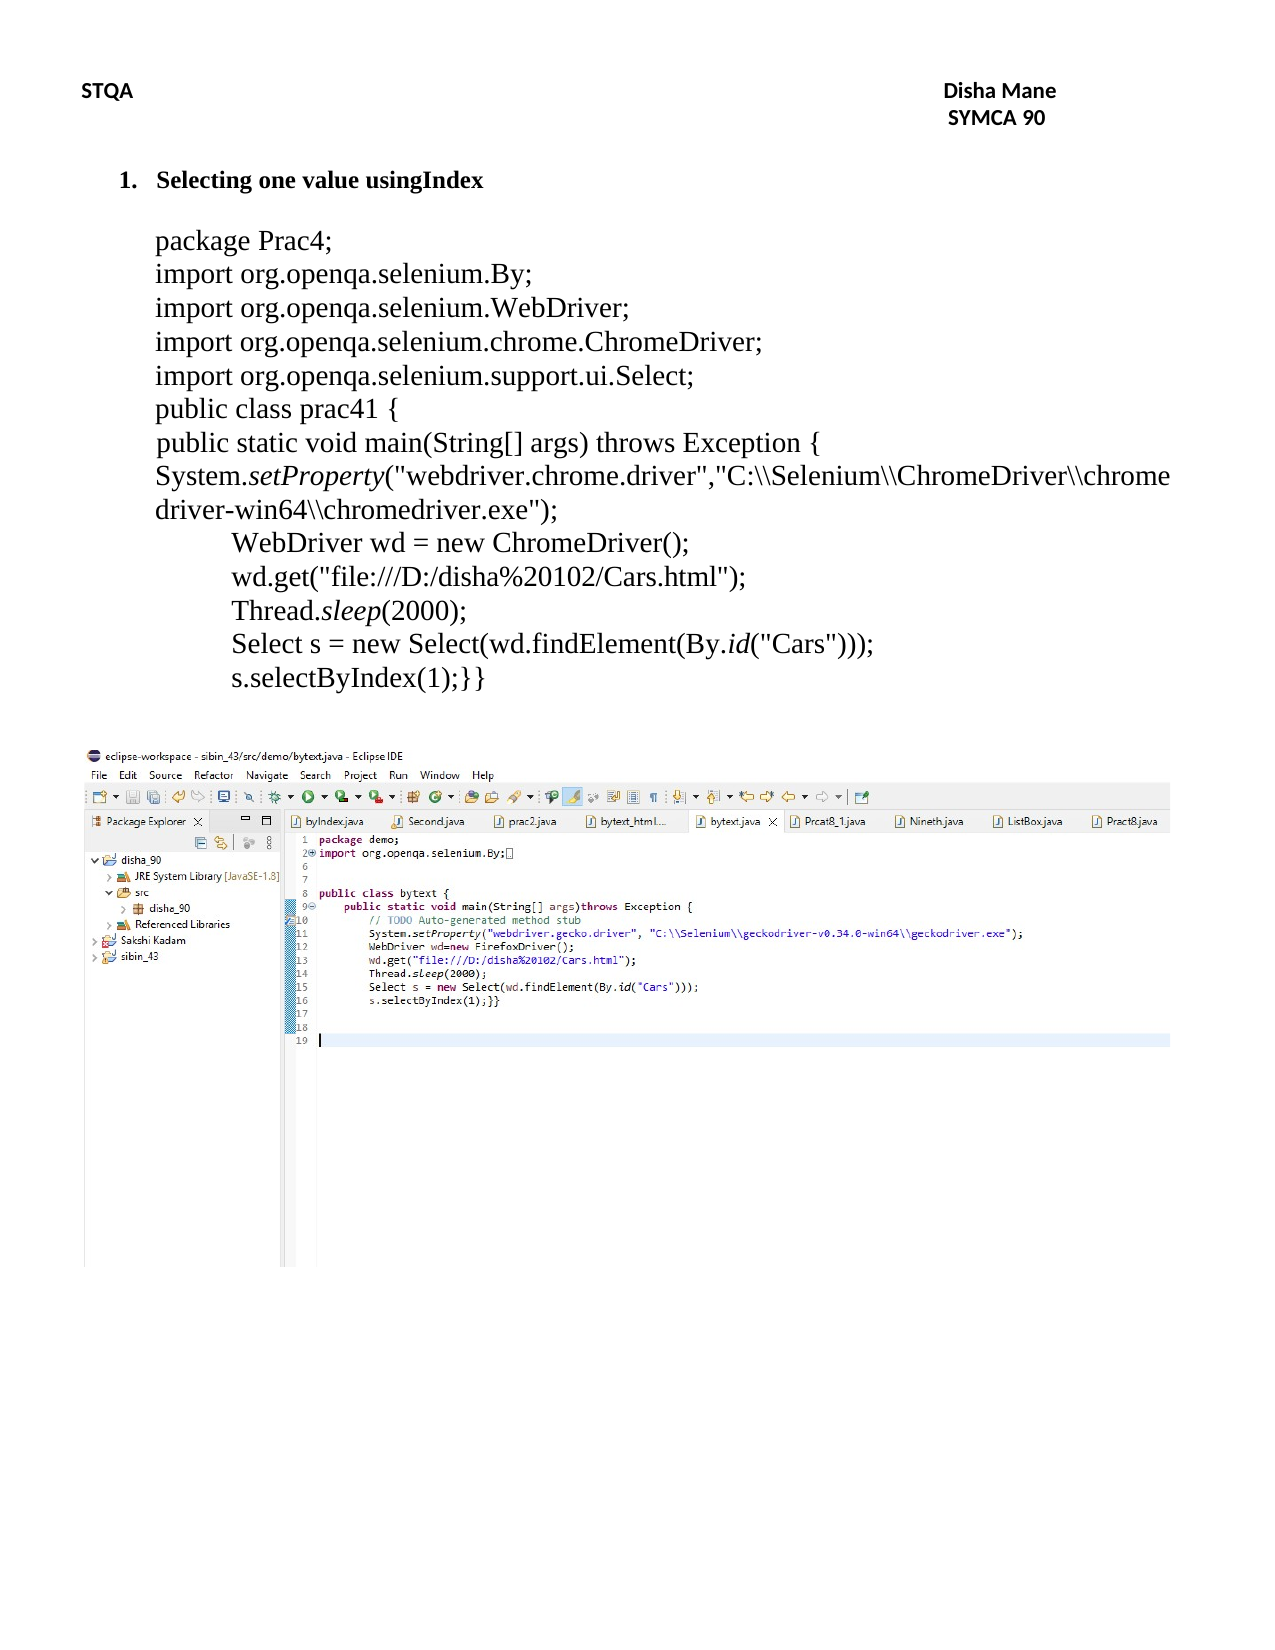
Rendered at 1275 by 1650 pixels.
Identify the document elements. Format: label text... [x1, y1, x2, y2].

text WebDriver wd = new ChromeDriver(); wd.get("file:///D:/disha%20102/Cars.html"); Thread.sleep(2000); [231, 526, 791, 626]
text Select s = new Select(wd.findElement(By.id("Cars"))); s.selectByIndex(1);}} [231, 626, 876, 693]
text import org.openqa.selenium.By; [155, 257, 1275, 291]
list Selecting one value usingIndex [119, 165, 1275, 194]
text public static void main(String[] args) throws Exception { System.setProperty("webdriver.chrome.driver","C:\\Selenium\\ChromeDriver\\chrome driver-win64\\chromedriver.exe"); [155, 425, 1173, 526]
text import org.openqa.selenium.WebDriver; [155, 291, 1275, 324]
picture [84, 750, 1171, 1267]
text import org.openqa.selenium.chrome.ChromeDriver; import org.openqa.selenium.support.ui.Select; public class prac41 { [155, 324, 765, 425]
text package Prac4; [155, 223, 1275, 257]
